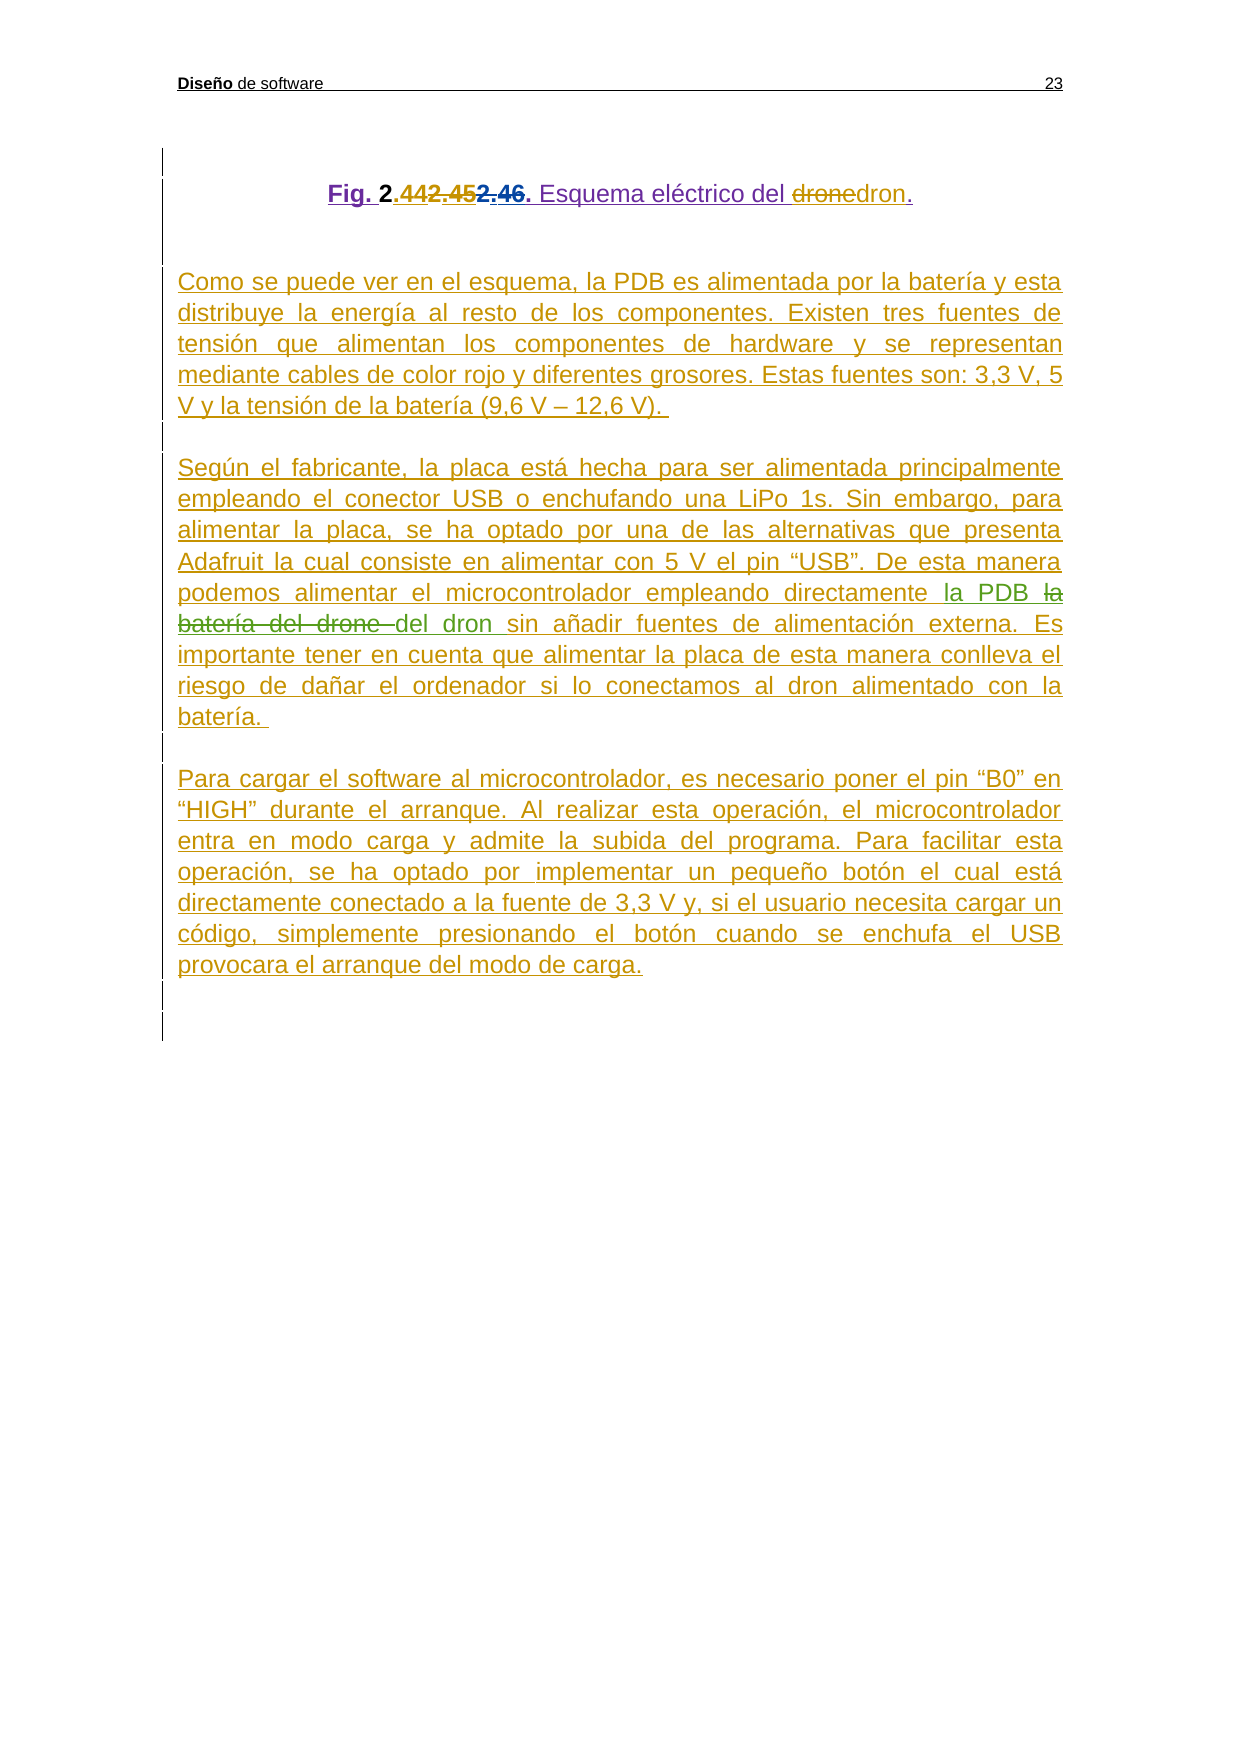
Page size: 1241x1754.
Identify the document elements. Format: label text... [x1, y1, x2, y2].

text 2 [177, 179, 1063, 207]
